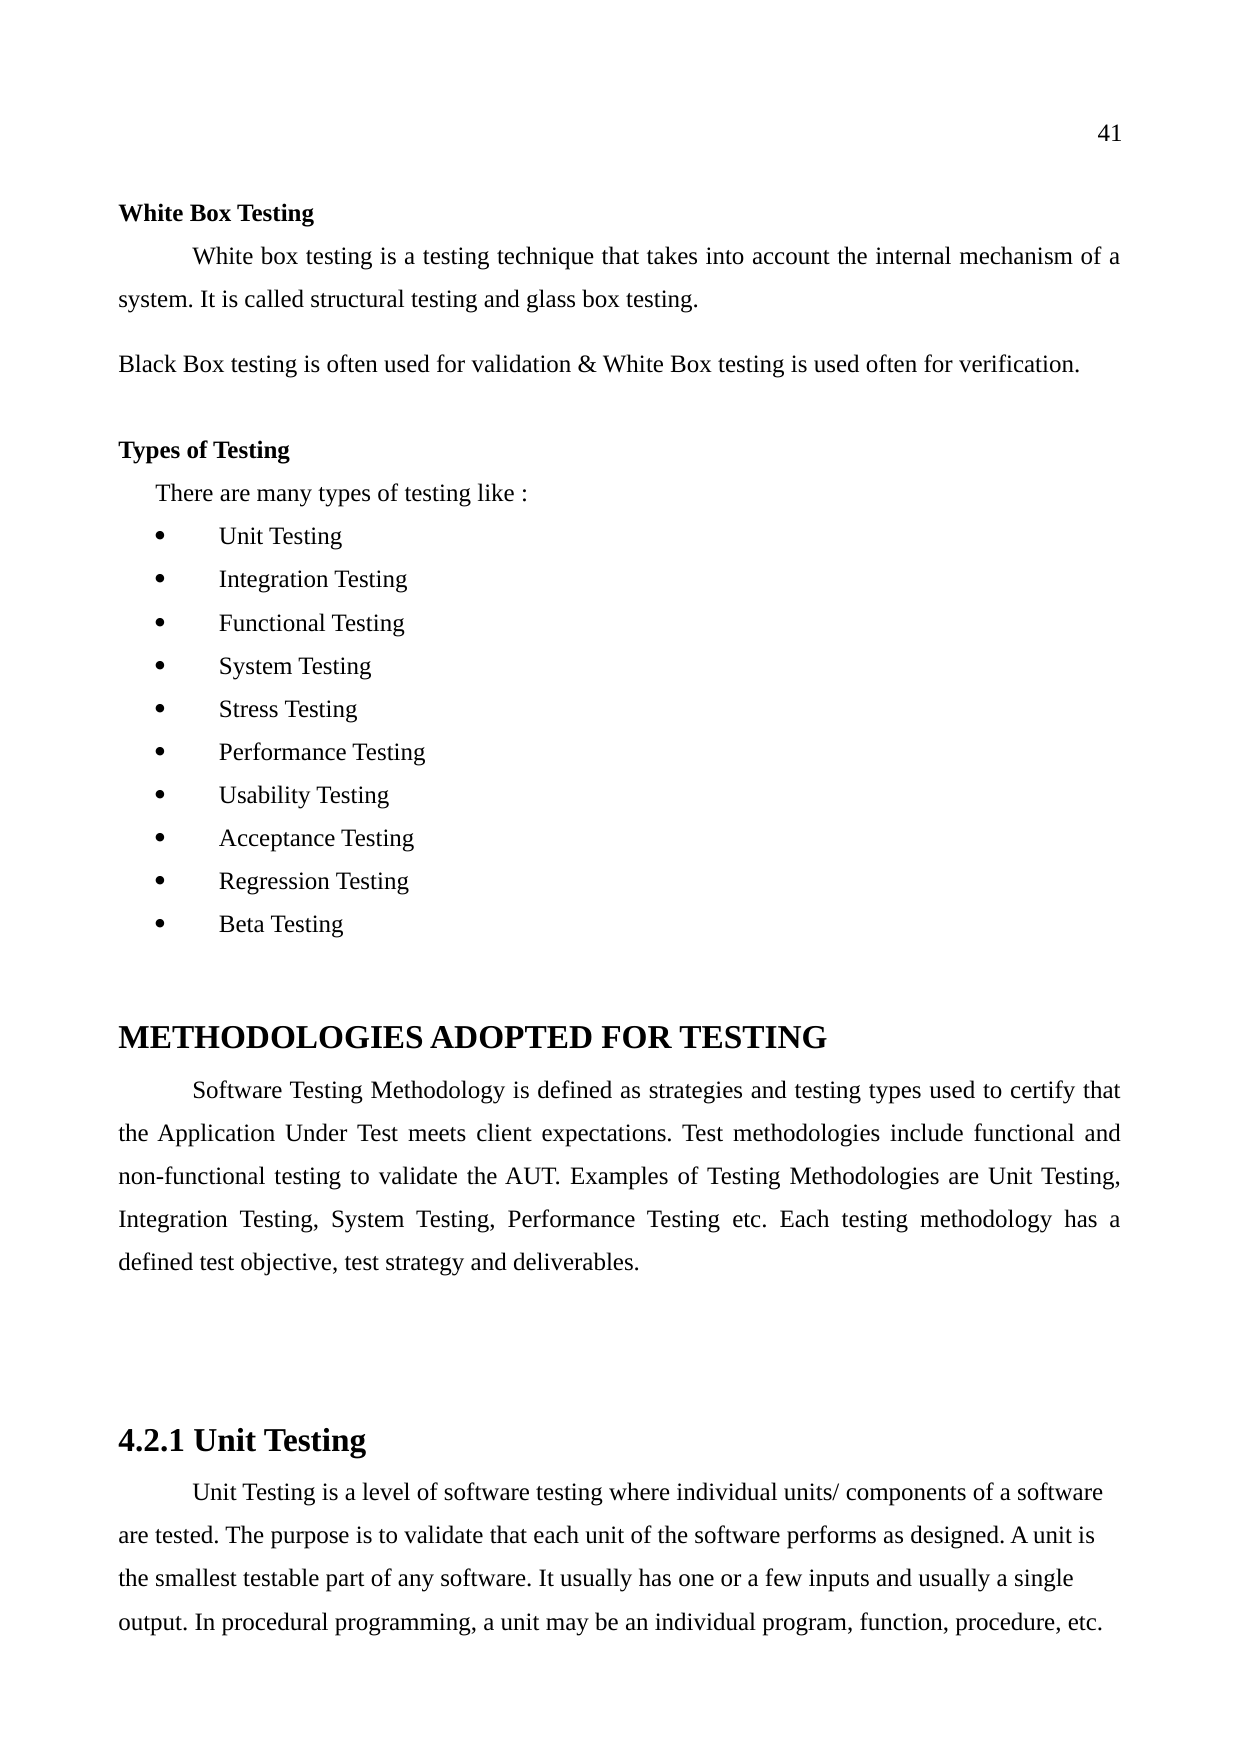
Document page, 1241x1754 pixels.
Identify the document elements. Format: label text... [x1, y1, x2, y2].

text METHODOLOGIES ADOPTED FOR TESTING [118, 1017, 1122, 1056]
list  Regression Testing [156, 866, 1122, 895]
text White Box Testing [118, 198, 1122, 227]
list  Acceptance Testing [156, 823, 1122, 852]
text White box testing is a testing technique that takes into account the internal mechanism of a system. It is called structural testing and glass box testing. [118, 241, 1122, 313]
list  Stress Testing [156, 694, 1122, 723]
list 4.2.1 Unit Testing [118, 1420, 1122, 1458]
text Black Box testing is often used for validation & White Box testing is used often for verification. [118, 349, 1122, 378]
list  Functional Testing [156, 608, 1122, 636]
list  Integration Testing [156, 564, 1122, 593]
text Software Testing Methodology is defined as strategies and testing types used to certify that the Application Under Test meets client expectations. Test methodologies include functional and non-functional testing to validate the AUT. Examples of Testing Methodologies are Unit Testing, Integration Testing, System Testing, Performance Testing etc. Each testing methodology has a defined test objective, test strategy and deliverables. [118, 1075, 1122, 1276]
list  Unit Testing [156, 521, 1122, 550]
list  System Testing [156, 651, 1122, 679]
list  Beta Testing [156, 909, 1122, 938]
text There are many types of testing like : [118, 478, 1122, 507]
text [118, 1477, 1122, 1635]
list  Performance Testing [156, 737, 1122, 766]
list  Usability Testing [156, 780, 1122, 809]
text Types of Testing [118, 435, 1122, 464]
